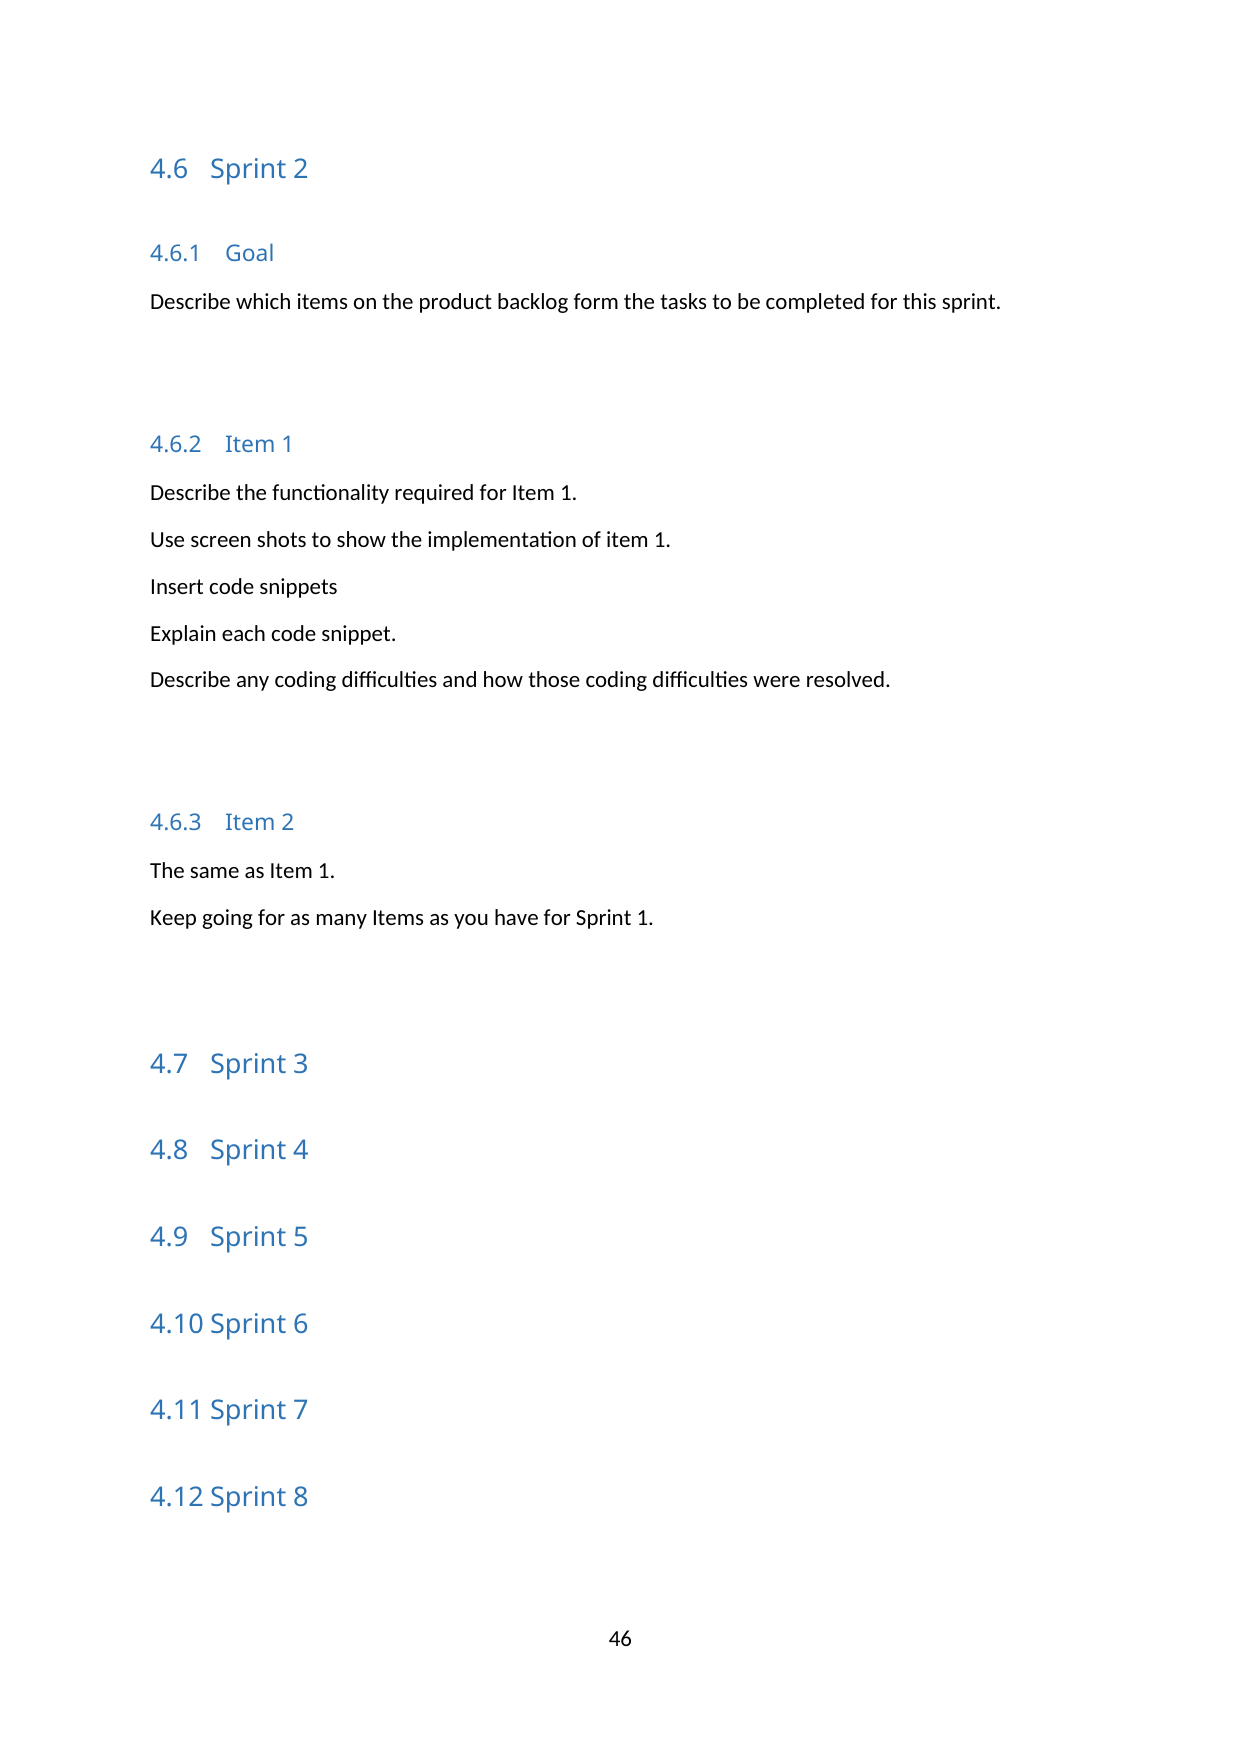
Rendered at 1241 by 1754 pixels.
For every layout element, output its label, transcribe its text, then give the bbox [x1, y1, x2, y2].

subtitle Sprint 2 [150, 150, 1090, 187]
subtitle Sprint 6 [150, 1304, 1090, 1341]
text Describe any coding difficulties and how those coding difficulties were resolved. [150, 666, 1090, 694]
text Insert code snippets [150, 572, 1090, 600]
text Describe the functionality required for Item 1. [150, 478, 1090, 506]
text Keep going for as many Items as you have for Sprint 1. [150, 903, 1090, 932]
subtitle Sprint 8 [150, 1477, 1090, 1514]
text Use screen shots to show the implementation of item 1. [150, 525, 1090, 553]
subtitle Item 1 [150, 428, 1090, 459]
text The same as Item 1. [150, 857, 1090, 885]
subtitle Sprint 7 [150, 1391, 1090, 1428]
text Describe which items on the product backlog form the tasks to be completed for this sprint. [150, 287, 1090, 315]
text Explain each code snippet. [150, 619, 1090, 647]
subtitle Item 2 [150, 806, 1090, 837]
subtitle Goal [150, 237, 1090, 268]
subtitle Sprint 3 [150, 1044, 1090, 1081]
subtitle Sprint 5 [150, 1217, 1090, 1254]
subtitle Sprint 4 [150, 1131, 1090, 1168]
